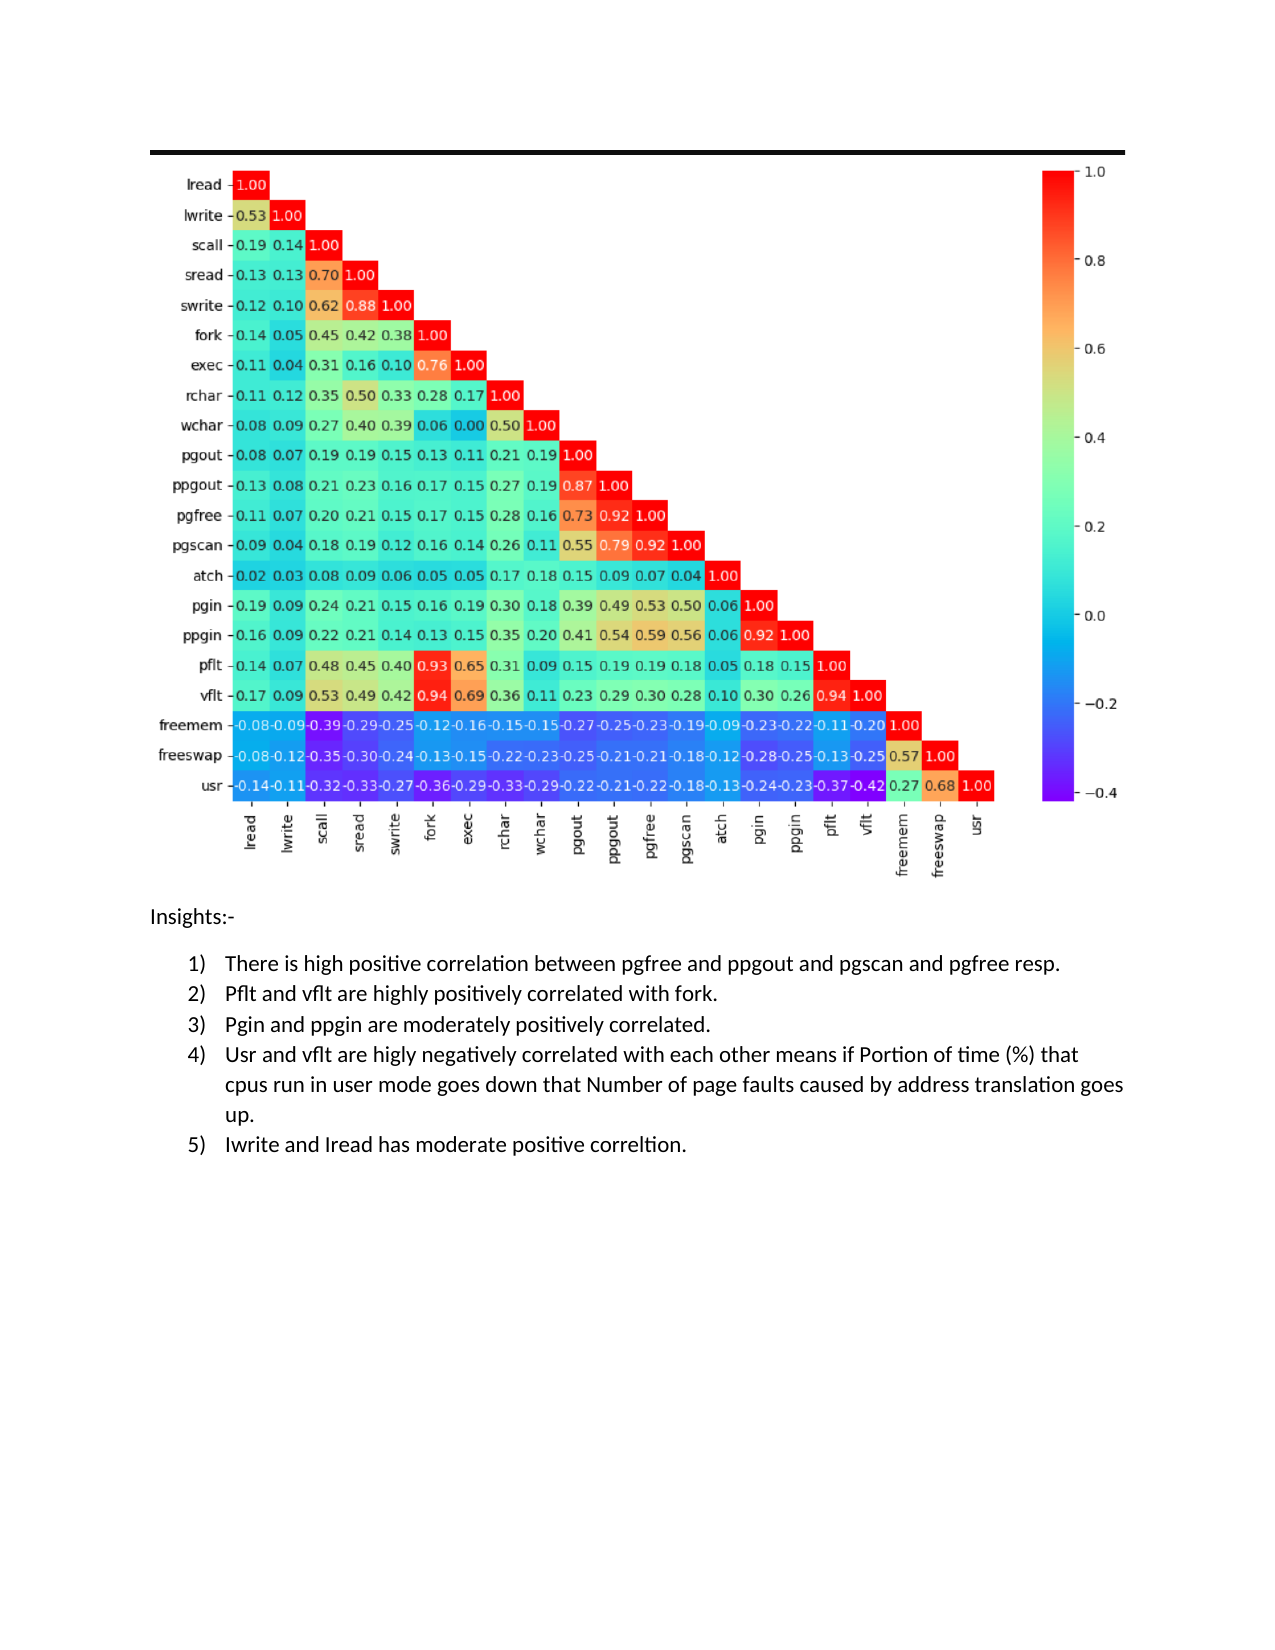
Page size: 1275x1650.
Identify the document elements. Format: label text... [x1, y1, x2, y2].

list There is high positive correlation between pgfree and ppgout and pgscan and pgfree resp. [187, 949, 1125, 977]
picture [150, 150, 1125, 884]
list Pgin and ppgin are moderately positively correlated. [187, 1010, 1125, 1038]
text Insights:- [150, 902, 1125, 931]
list Iwrite and Iread has moderate positive correltion. [187, 1131, 1125, 1159]
list Usr and vflt are higly negatively correlated with each other means if Portion of time (%) that cpus run in user mode goes down that Number of page faults caused by address translation goes up. [187, 1040, 1125, 1128]
list Pflt and vflt are highly positively correlated with fork. [187, 979, 1125, 1008]
